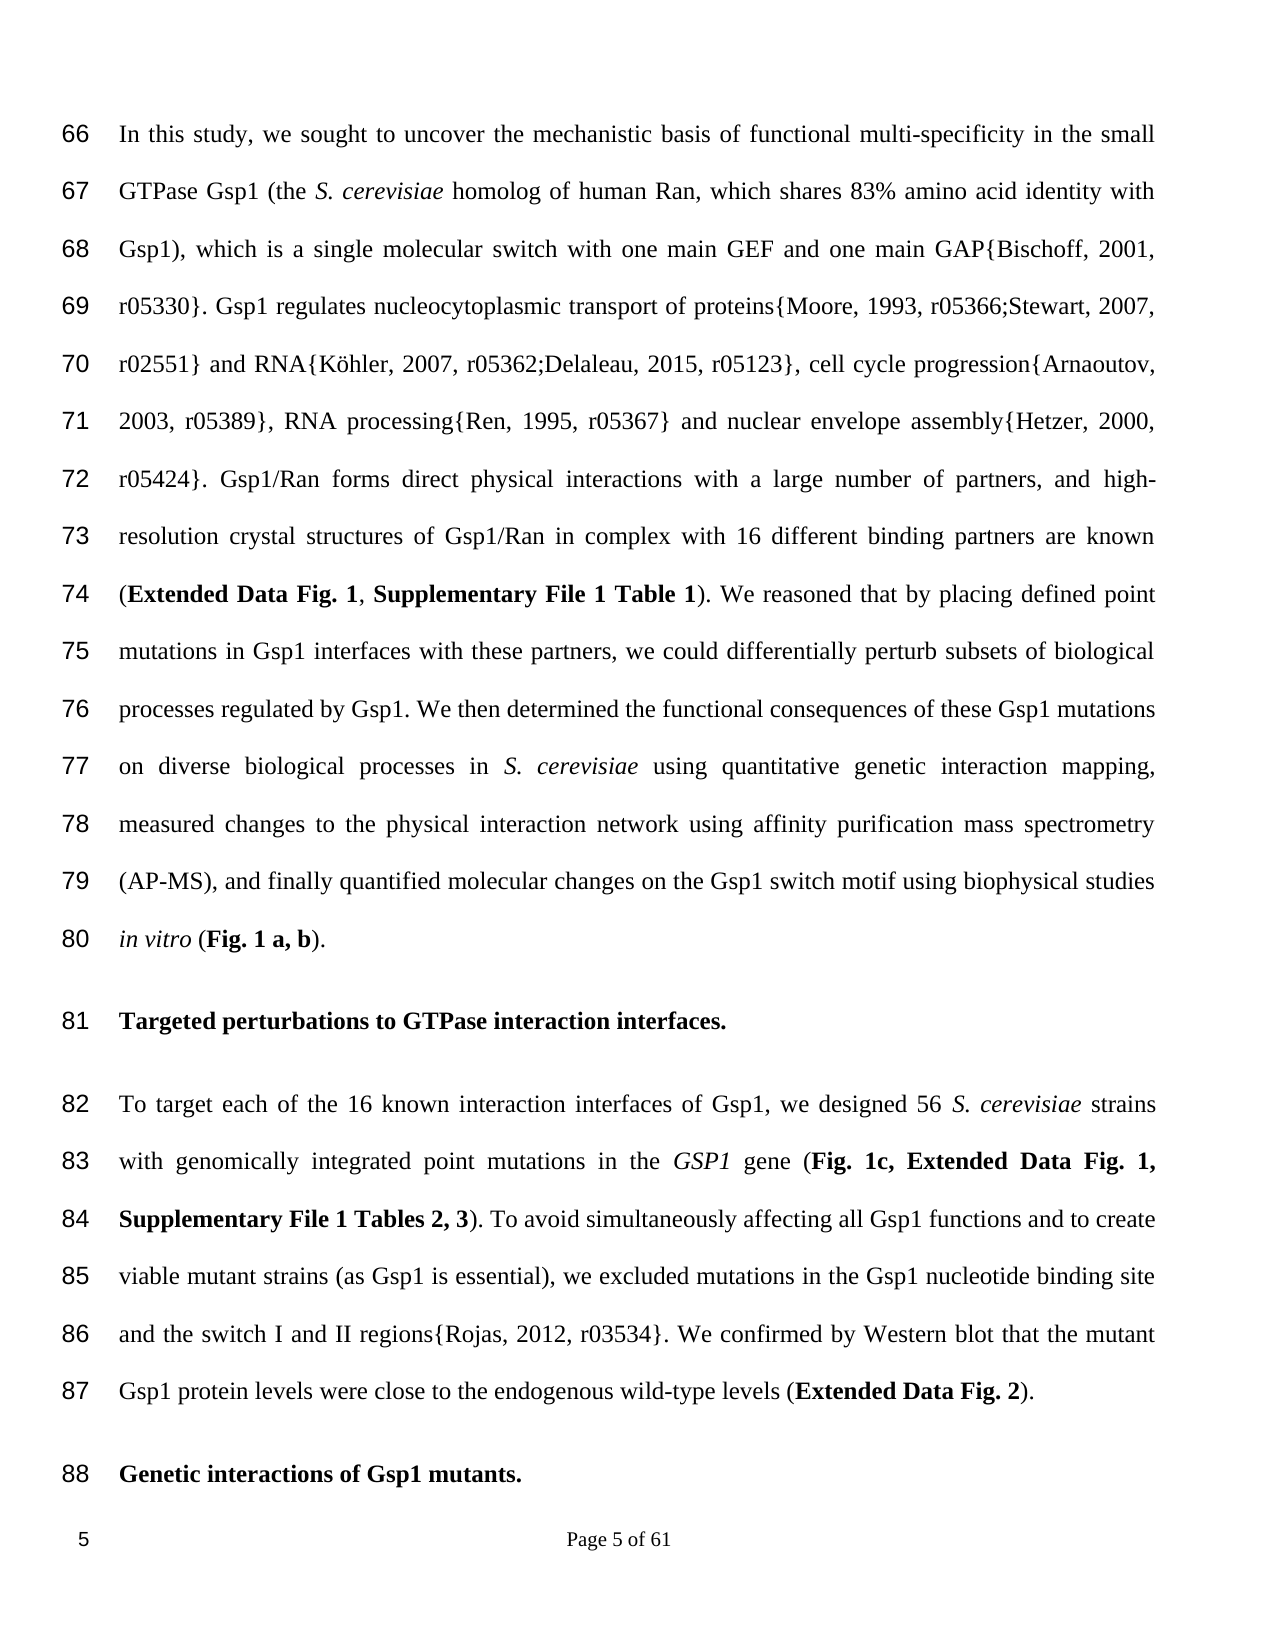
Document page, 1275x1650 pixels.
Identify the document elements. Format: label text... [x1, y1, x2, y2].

text Targeted perturbations to GTPase interaction interfaces. [119, 1006, 1156, 1035]
text Genetic interactions of Gsp1 mutants. [119, 1459, 1156, 1487]
text In this study, we sought to uncover the mechanistic basis of functional multi-specificity in the small GTPase Gsp1 (the S. cerevisiae homolog of human Ran, which shares 83% amino acid identity with Gsp1), which is a single molecular switch with one main GEF and one main GAP{Bischoff, 2001, r05330}. Gsp1 regulates nucleocytoplasmic transport of proteins{Moore, 1993, r05366;Stewart, 2007, r02551} and RNA{Köhler, 2007, r05362;Delaleau, 2015, r05123}, cell cycle progression{Arnaoutov, 2003, r05389}, RNA processing{Ren, 1995, r05367} and nuclear envelope assembly{Hetzer, 2000, r05424}. Gsp1/Ran forms direct physical interactions with a large number of partners, and high-resolution crystal structures of Gsp1/Ran in complex with 16 different binding partners are known (Extended Data Fig. 1, Supplementary File 1 Table 1). We reasoned that by placing defined point mutations in Gsp1 interfaces with these partners, we could differentially perturb subsets of biological processes regulated by Gsp1. We then determined the functional consequences of these Gsp1 mutations on diverse biological processes in S. cerevisiae using quantitative genetic interaction mapping, measured changes to the physical interaction network using affinity purification mass spectrometry (AP-MS), and finally quantified molecular changes on the Gsp1 switch motif using biophysical studies in vitro (Fig. 1 a, b). [119, 119, 1156, 952]
text To target each of the 16 known interaction interfaces of Gsp1, we designed 56 S. cerevisiae strains with genomically integrated point mutations in the GSP1 gene (Fig. 1c, Extended Data Fig. 1, Supplementary File 1 Tables 2, 3). To avoid simultaneously affecting all Gsp1 functions and to create viable mutant strains (as Gsp1 is essential), we excluded mutations in the Gsp1 nucleotide binding site and the switch I and II regions{Rojas, 2012, r03534}. We confirmed by Western blot that the mutant Gsp1 protein levels were close to the endogenous wild-type levels (Extended Data Fig. 2). [119, 1089, 1156, 1405]
